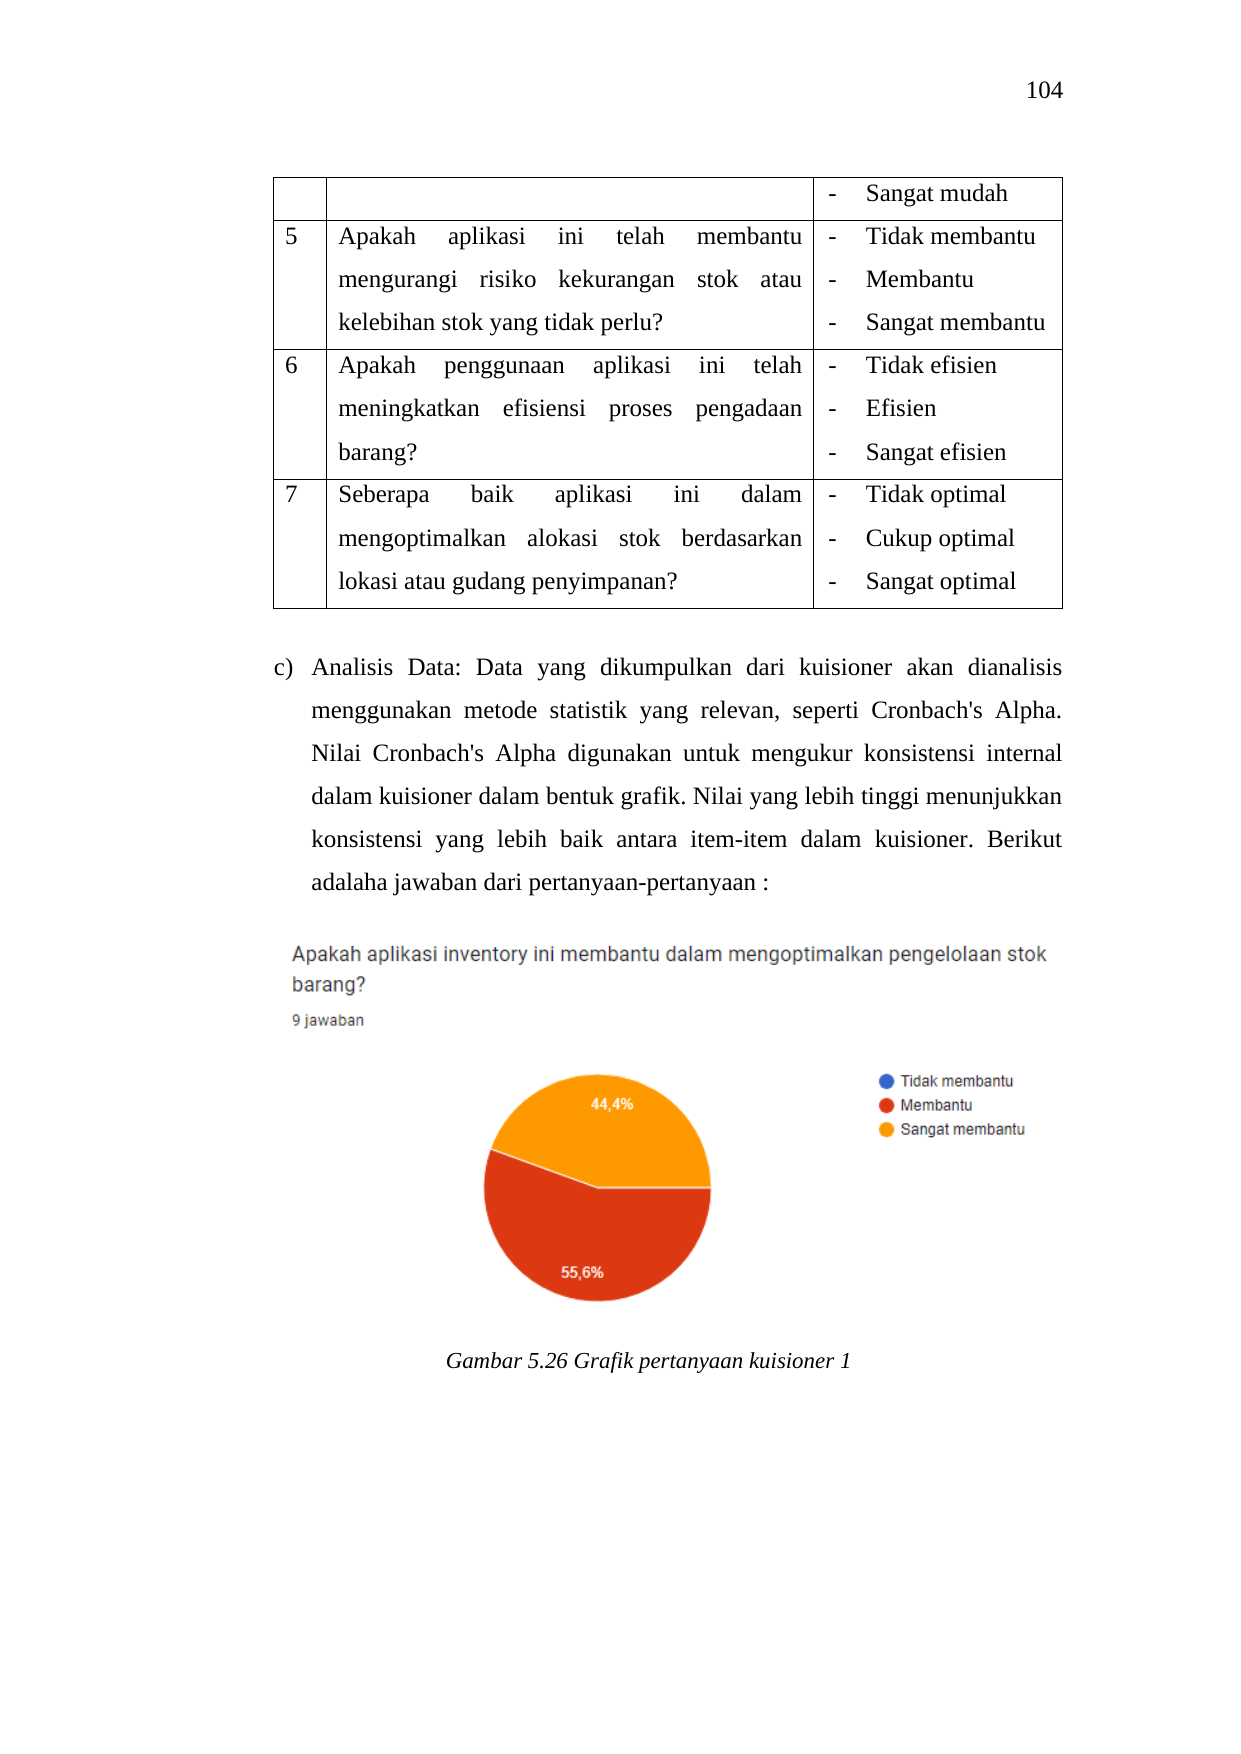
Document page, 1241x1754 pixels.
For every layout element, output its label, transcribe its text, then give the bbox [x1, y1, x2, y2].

text Gambar 5.26 Grafik pertanyaan kuisioner 1 [236, 1347, 1063, 1373]
table_cell Tidak membantu Membantu Sangat membantu [814, 221, 1062, 349]
table_cell 6 [274, 350, 326, 478]
picture [273, 927, 1063, 1316]
table_cell 7 [274, 480, 326, 608]
table_cell Tidak optimal Cukup optimal Sangat optimal [814, 480, 1062, 608]
table_cell Apakah aplikasi ini telah membantu mengurangi risiko kekurangan stok atau kelebihan stok yang tidak perlu? [327, 221, 813, 349]
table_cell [814, 178, 1062, 220]
table_cell 5 [274, 221, 326, 349]
table_cell Apakah penggunaan aplikasi ini telah meningkatkan efisiensi proses pengadaan barang? [327, 350, 813, 478]
table_cell Tidak efisien Efisien Sangat efisien [814, 350, 1062, 478]
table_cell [327, 178, 813, 220]
table_cell 4 [274, 178, 326, 220]
table_cell Seberapa baik aplikasi ini dalam mengoptimalkan alokasi stok berdasarkan lokasi atau gudang penyimpanan? [327, 480, 813, 608]
list Analisis Data: Data yang dikumpulkan dari kuisioner akan dianalisis menggunakan metode statistik yang relevan, seperti Cronbach's Alpha. Nilai Cronbach's Alpha digunakan untuk mengukur konsistensi internal dalam kuisioner dalam bentuk grafik. Nilai yang lebih tinggi menunjukkan konsistensi yang lebih baik antara item-item dalam kuisioner. Berikut adalaha jawaban dari pertanyaan-pertanyaan : [274, 652, 1063, 896]
